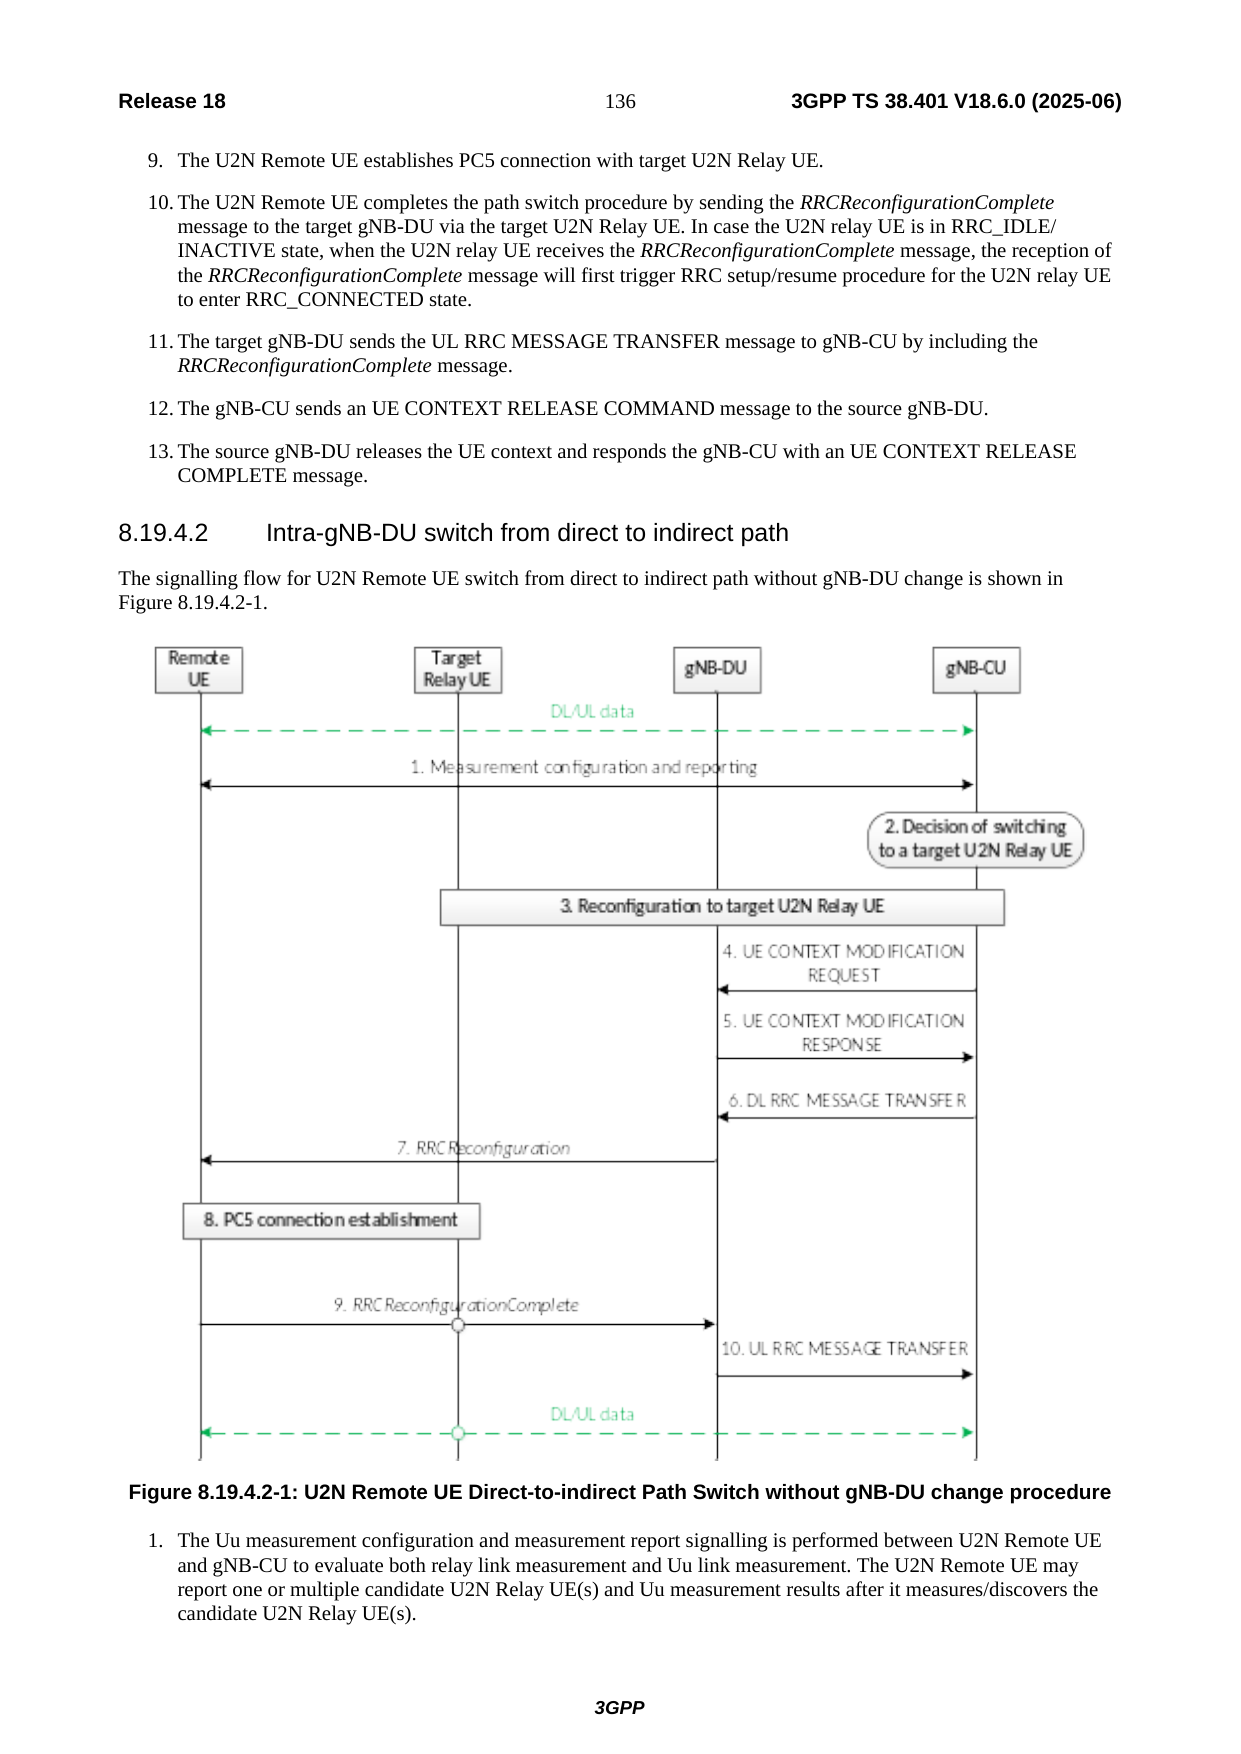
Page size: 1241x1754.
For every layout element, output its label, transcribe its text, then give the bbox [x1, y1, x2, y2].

text 9. The U2N Remote UE establishes PC5 connection with target U2N Relay UE. [148, 147, 1122, 172]
subtitle 8.19.4.2 Intra-gNB-DU switch from direct to indirect path [118, 518, 1122, 547]
text Figure 8.19.4.2-1: U2N Remote UE Direct-to-indirect Path Switch without gNB-DU change procedure [118, 1479, 1122, 1503]
text The signalling flow for U2N Remote UE switch from direct to indirect path without gNB-DU change is shown in Figure 8.19.4.2-1. [118, 566, 1122, 614]
text 1. The Uu measurement configuration and measurement report signalling is performed between U2N Remote UE and gNB-CU to evaluate both relay link measurement and Uu link measurement. The U2N Remote UE may report one or multiple candidate U2N Relay UE(s) and Uu measurement results after it measures/discovers the candidate U2N Relay UE(s). [148, 1528, 1122, 1625]
text 11. The target gNB-DU sends the UL RRC MESSAGE TRANSFER message to gNB-CU by including the RRCReconfigurationComplete message. [148, 329, 1122, 377]
text 10. The U2N Remote UE completes the path switch procedure by sending the RRCReconfigurationComplete message to the target gNB-DU via the target U2N Relay UE. In case the U2N relay UE is in RRC_IDLE/ INACTIVE state, when the U2N relay UE receives the RRCReconfigurationComplete message, the reception of the RRCReconfigurationComplete message will first trigger RRC setup/resume procedure for the U2N relay UE to enter RRC_CONNECTED state. [148, 190, 1122, 311]
text 12. The gNB-CU sends an UE CONTEXT RELEASE COMMAND message to the source gNB-DU. [148, 396, 1122, 420]
text 13. The source gNB-DU releases the UE context and responds the gNB-CU with an UE CONTEXT RELEASE COMPLETE message. [148, 439, 1122, 487]
